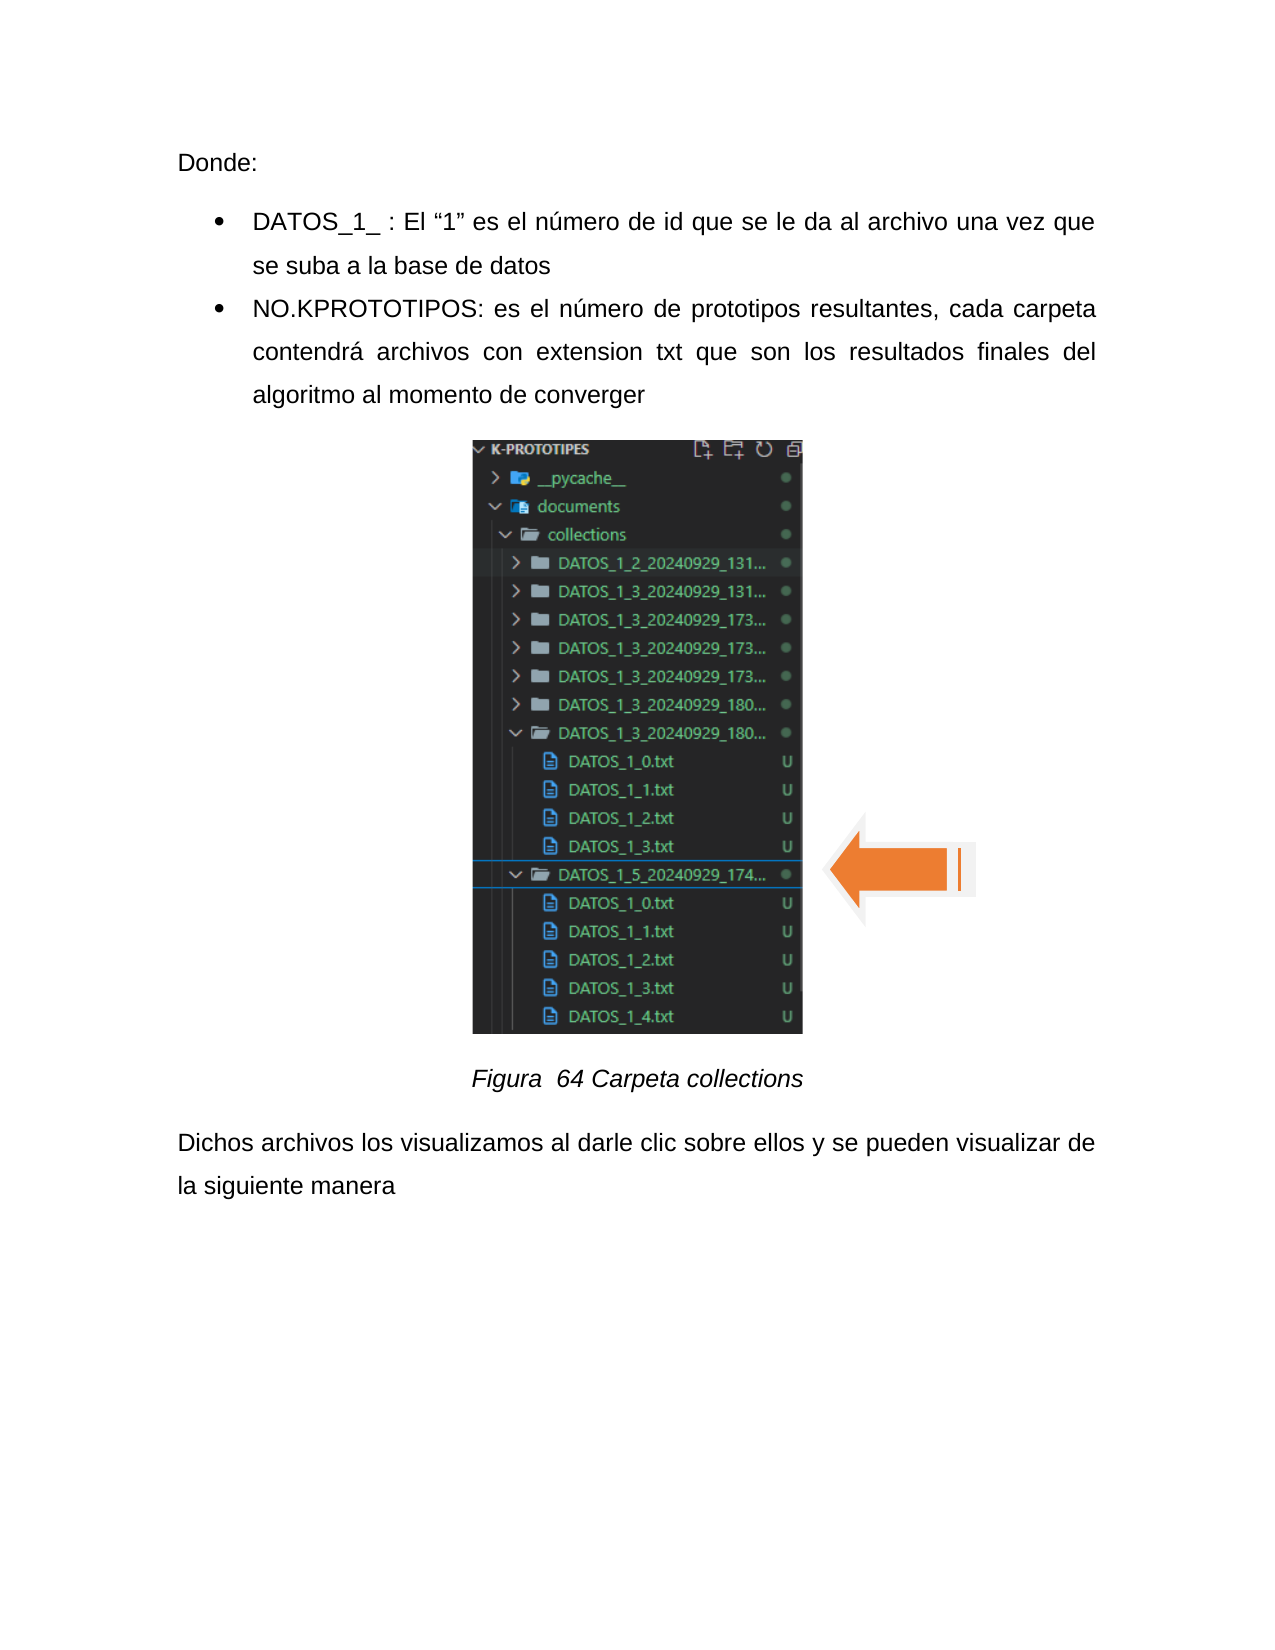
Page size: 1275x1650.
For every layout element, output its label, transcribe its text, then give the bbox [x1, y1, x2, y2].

list DATOS_1_ : El “1” es el número de id que se le da al archivo una vez que se suba a la base de datos [215, 207, 1098, 279]
list NO.KPROTOTIPOS: es el número de prototipos resultantes, cada carpeta contendrá archivos con extension txt que son los resultados finales del algoritmo al momento de converger [215, 294, 1098, 409]
picture [472, 440, 803, 1034]
text Figura 64 Carpeta collections [177, 1064, 1098, 1093]
text Dichos archivos los visualizamos al darle clic sobre ellos y se pueden visualizar de la siguiente manera [177, 1128, 1098, 1200]
text Donde: [177, 148, 1098, 176]
